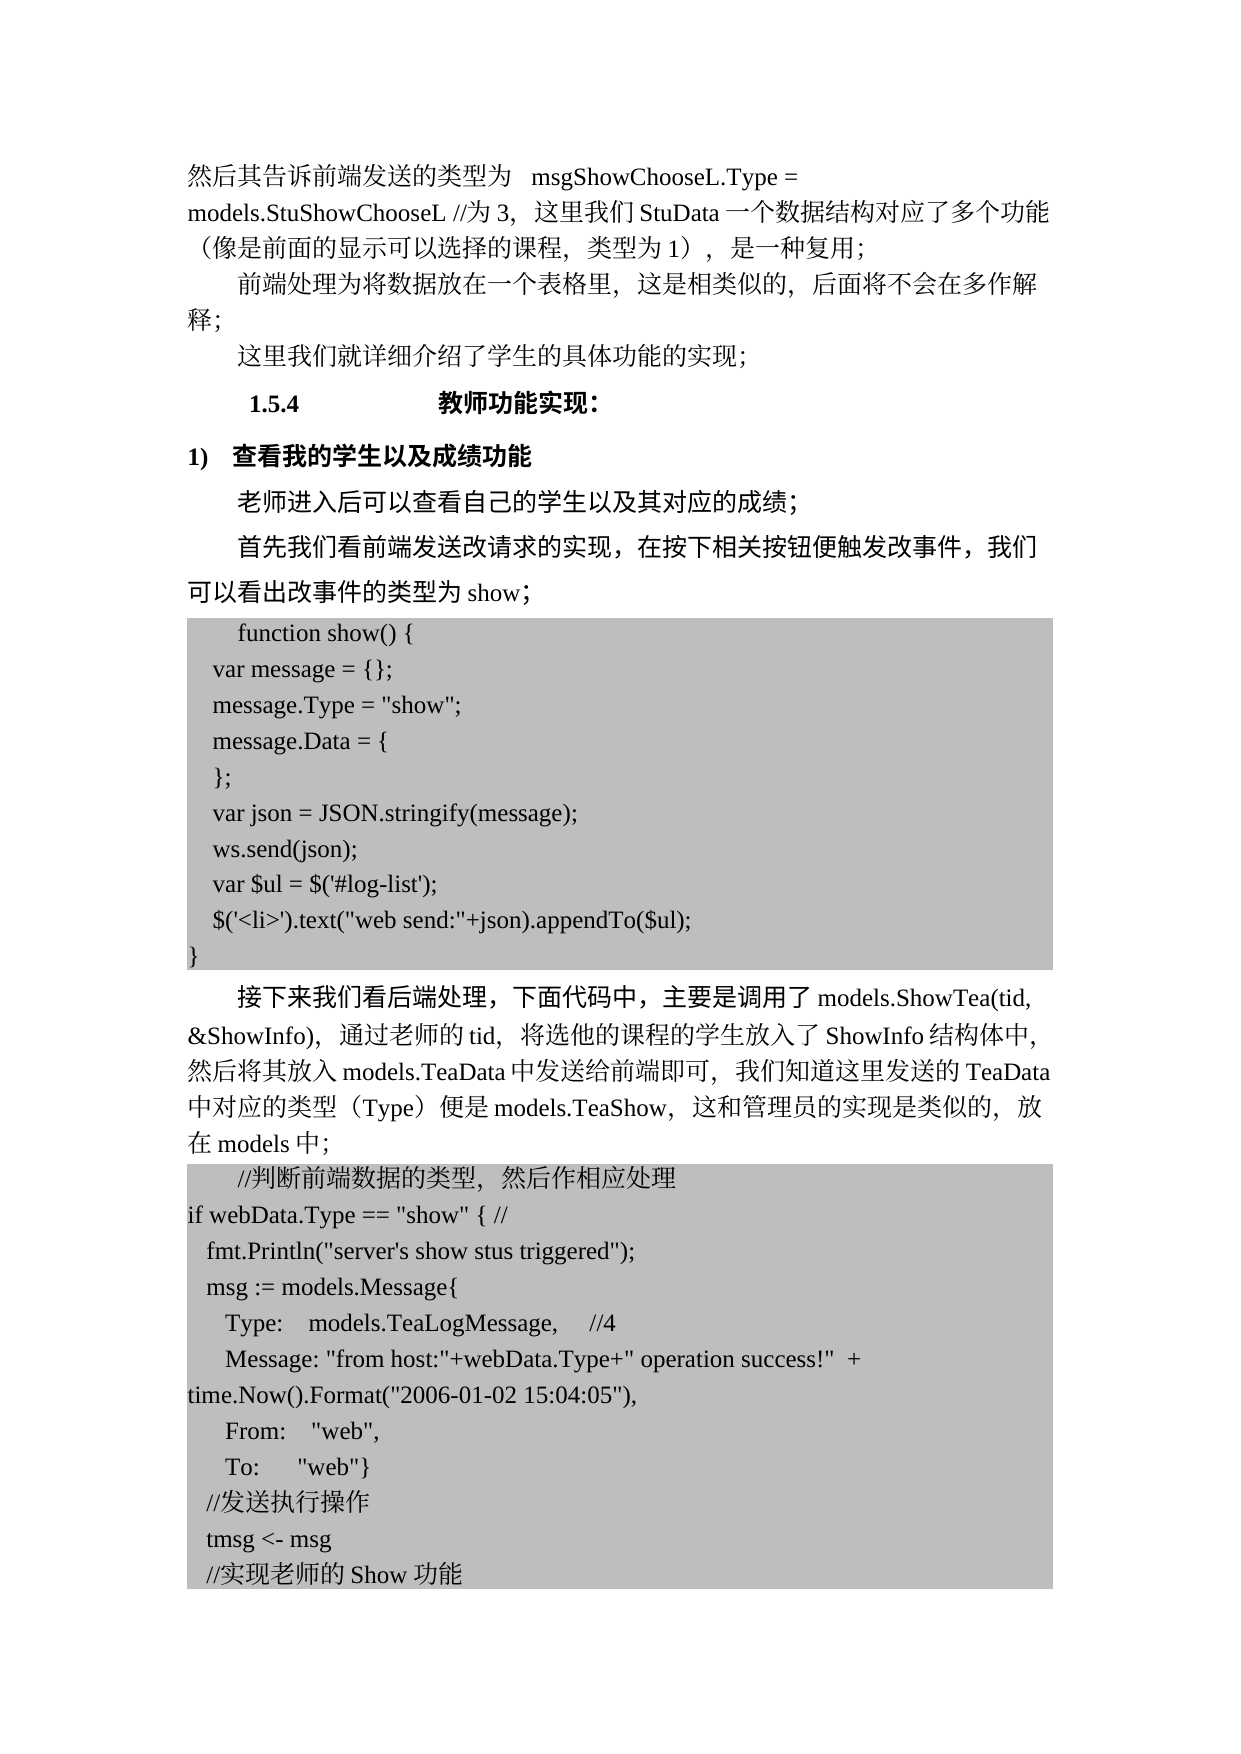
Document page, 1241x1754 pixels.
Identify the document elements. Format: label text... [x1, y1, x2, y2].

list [187, 162, 1053, 263]
text function show() { var message = {}; message.Type = "show"; message.Data = { }; var json = JSON.stringify(message); ws.send(json); var $ul = $('#log-list'); $('<li>').text("web send:"+json).appendTo($ul); } [187, 618, 1053, 970]
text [187, 1164, 1053, 1589]
list 前端处理为将数据放在一个表格里，这是相类似的，后面将不会在多作解释； [187, 270, 1053, 334]
list 查看我的学生以及成绩功能 [187, 437, 1053, 473]
list 接下来我们看后端处理，下面代码中，主要是调用了models.ShowTea(tid, &ShowInfo)，通过老师的tid，将选他的课程的学生放入了ShowInfo结构体中，然后将其放入models.TeaData中发送给前端即可，我们知道这里发送的TeaData中对应的类型（Type）便是models.TeaShow，这和管理员的实现是类似的，放在models中； [187, 977, 1053, 1157]
list 这里我们就详细介绍了学生的具体功能的实现； [187, 342, 1053, 370]
list 首先我们看前端发送改请求的实现，在按下相关按钮便触发改事件，我们可以看出改事件的类型为show； [187, 527, 1053, 609]
subtitle 教师功能实现： [249, 384, 1053, 420]
list 老师进入后可以查看自己的学生以及其对应的成绩； [187, 482, 1053, 518]
